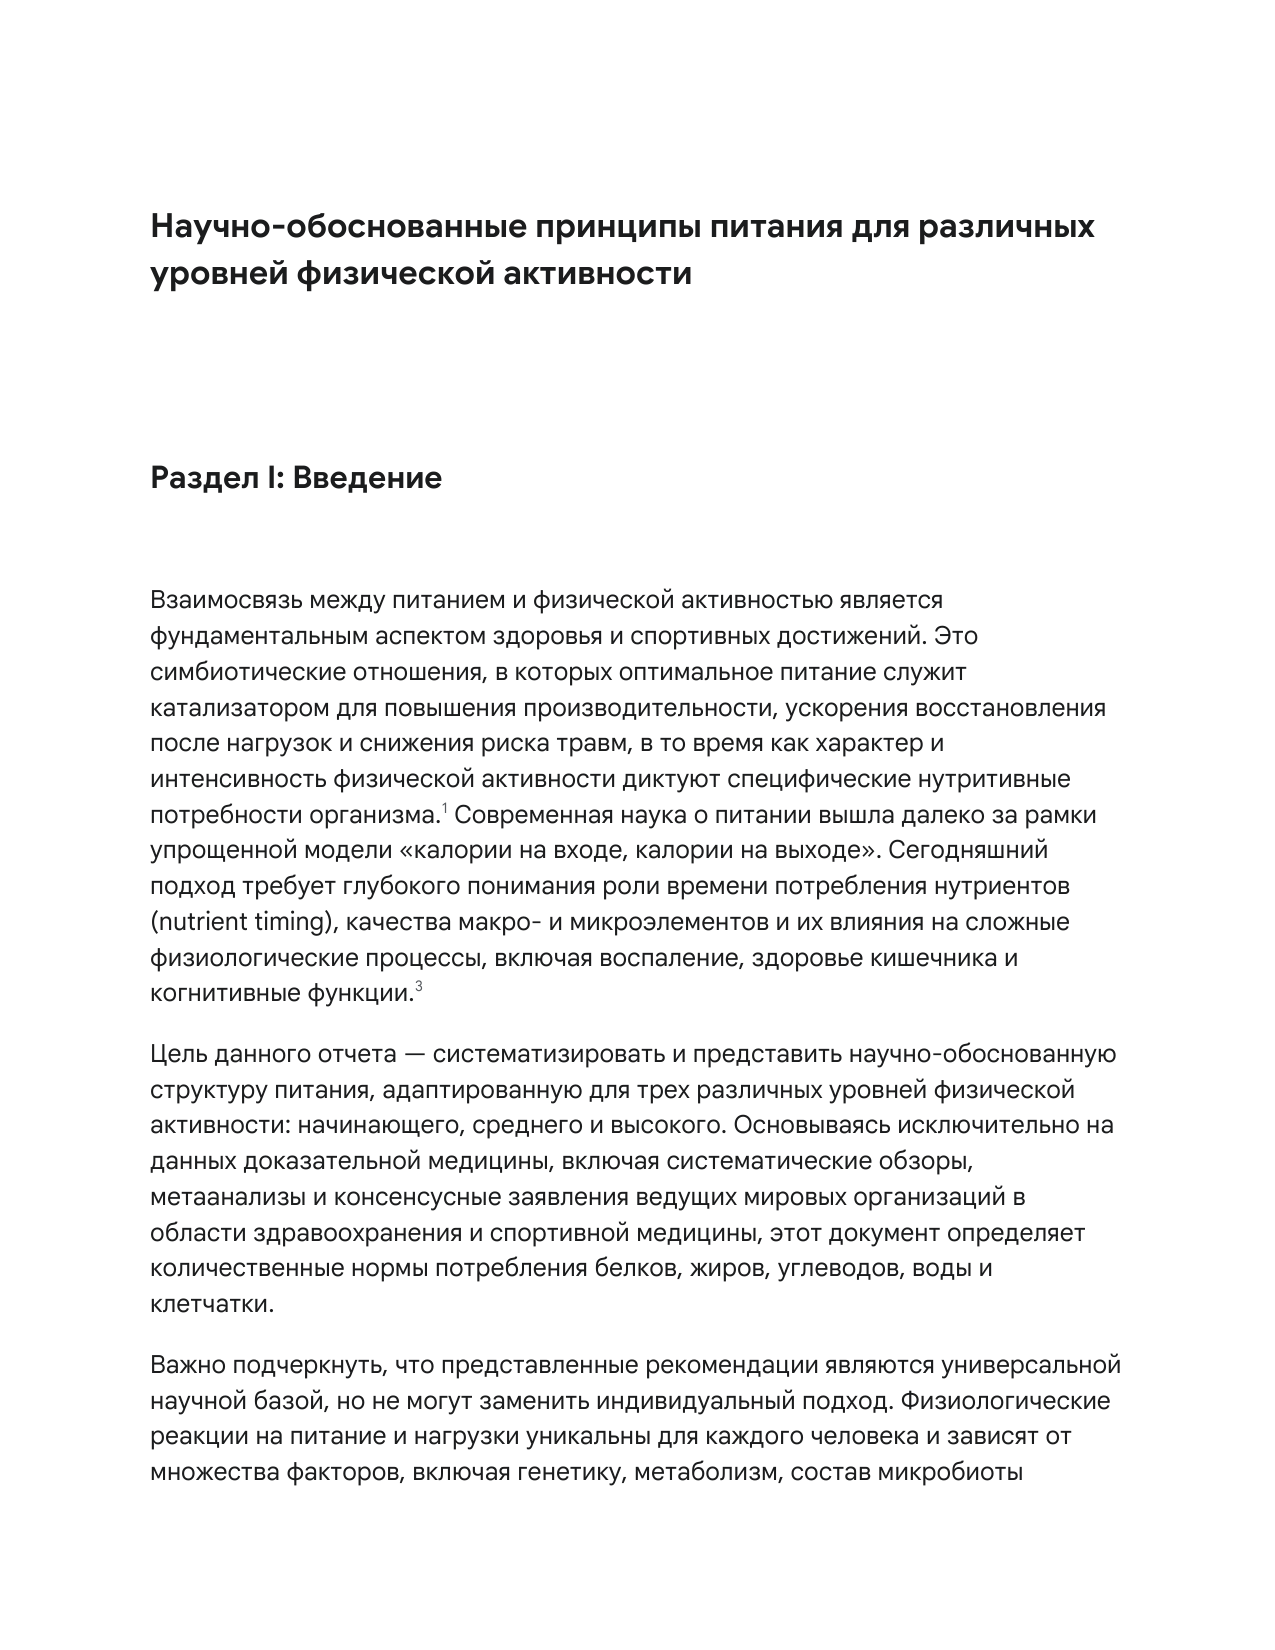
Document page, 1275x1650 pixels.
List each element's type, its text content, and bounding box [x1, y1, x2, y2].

subtitle Раздел I: Введение [150, 458, 1125, 497]
subtitle Научно-обоснованные принципы питания для различных уровней физической активности [150, 205, 1125, 294]
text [150, 1349, 1125, 1488]
text Цель данного отчета — систематизировать и представить научно-обоснованную структуру питания, адаптированную для трех различных уровней физической активности: начинающего, среднего и высокого. Основываясь исключительно на данных доказательной медицины, включая систематические обзоры, метаанализы и консенсусные заявления ведущих мировых организаций в области здравоохранения и спортивной медицины, этот документ определяет количественные нормы потребления белков, жиров, углеводов, воды и клетчатки. [150, 1038, 1125, 1320]
text Взаимосвязь между питанием и физической активностью является фундаментальным аспектом здоровья и спортивных достижений. Это симбиотические отношения, в которых оптимальное питание служит катализатором для повышения производительности, ускорения восстановления после нагрузок и снижения риска травм, в то время как характер и интенсивность физической активности диктуют специфические нутритивные потребности организма.1 Современная наука о питании вышла далеко за рамки упрощенной модели «калории на входе, калории на выходе». Сегодняшний подход требует глубокого понимания роли времени потребления нутриентов (nutrient timing), качества макро- и микроэлементов и их влияния на сложные физиологические процессы, включая воспаление, здоровье кишечника и когнитивные функции.3 [150, 584, 1125, 1009]
